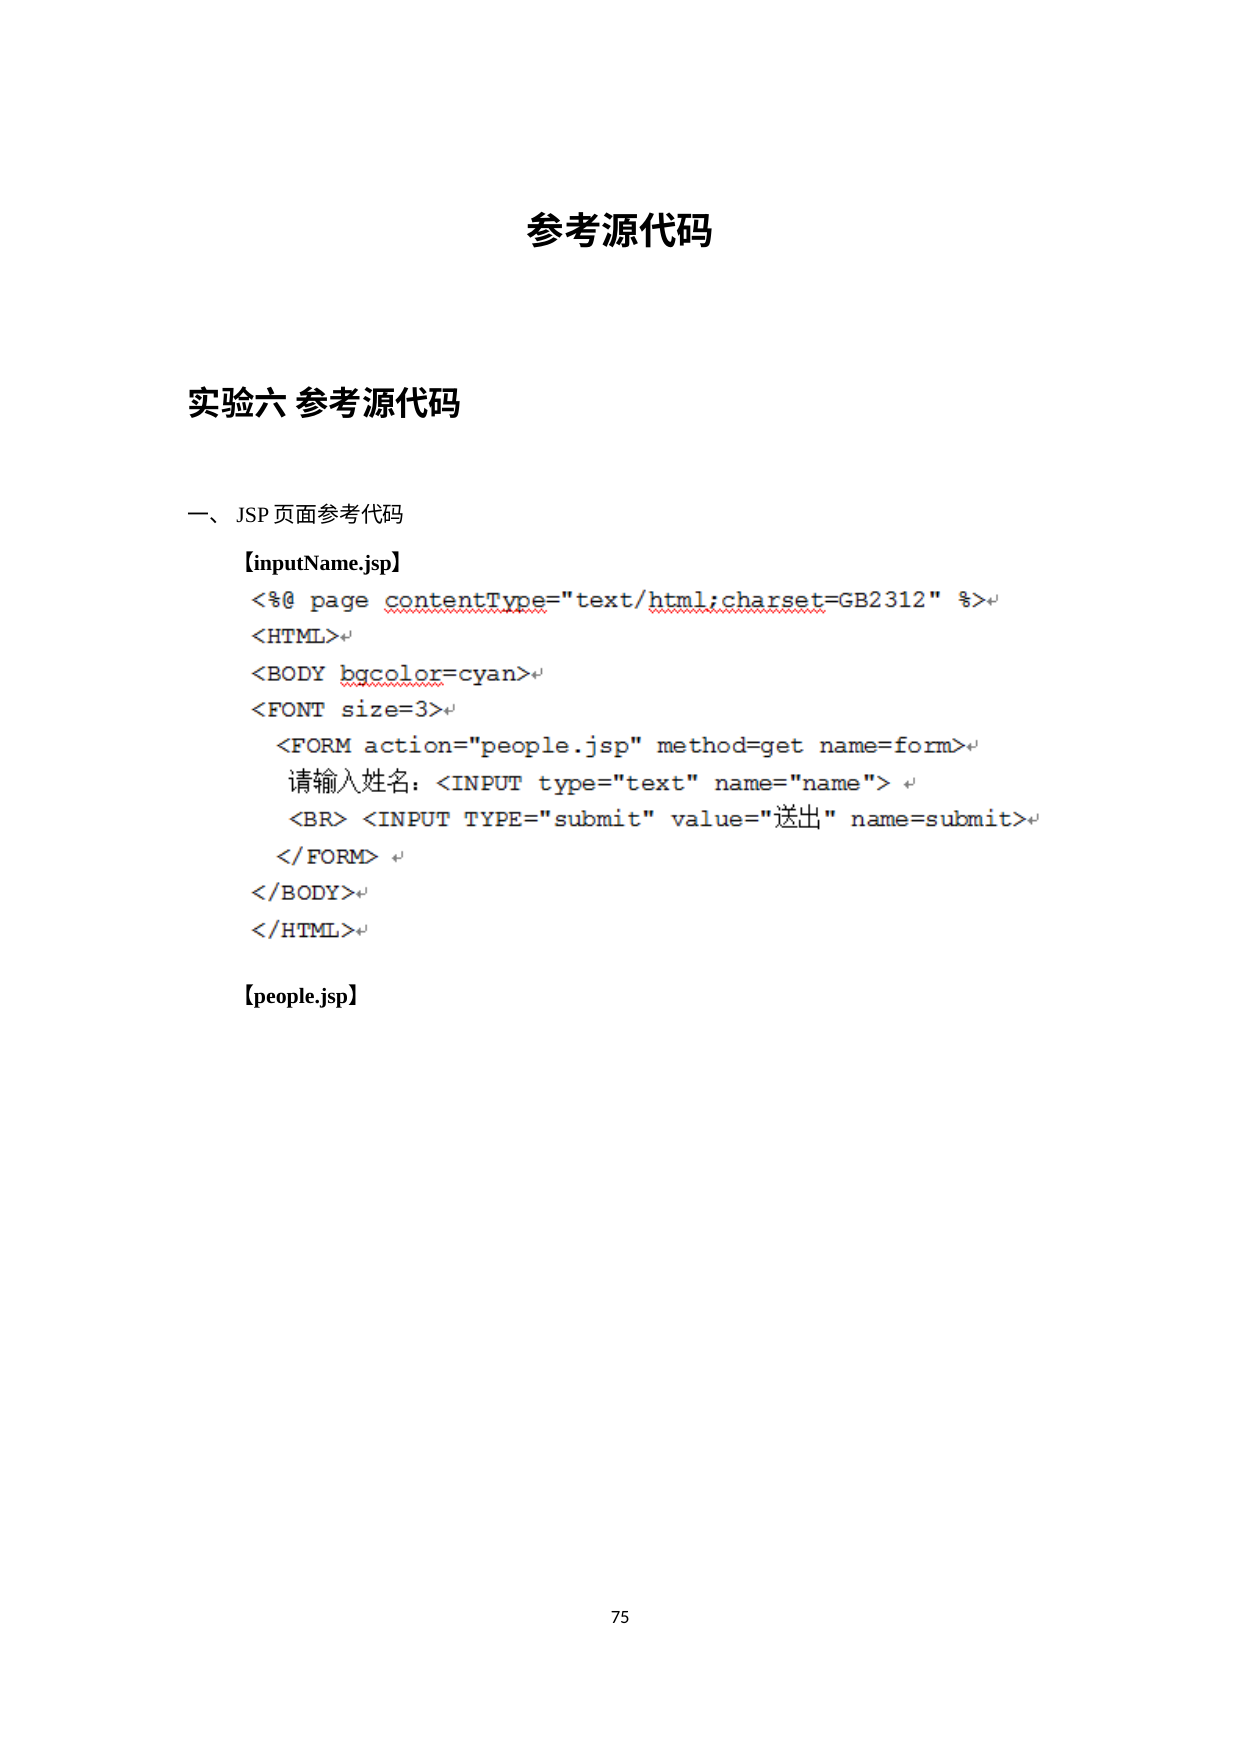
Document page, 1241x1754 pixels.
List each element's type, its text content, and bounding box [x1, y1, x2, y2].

picture [231, 576, 1056, 950]
text 【people.jsp】 [187, 978, 1053, 1009]
text 参考源代码 [187, 197, 1053, 262]
text 实验六 参考源代码 [187, 369, 1053, 434]
text 一、 JSP页面参考代码 [187, 496, 1053, 529]
text 【inputName.jsp】 [187, 544, 1053, 576]
